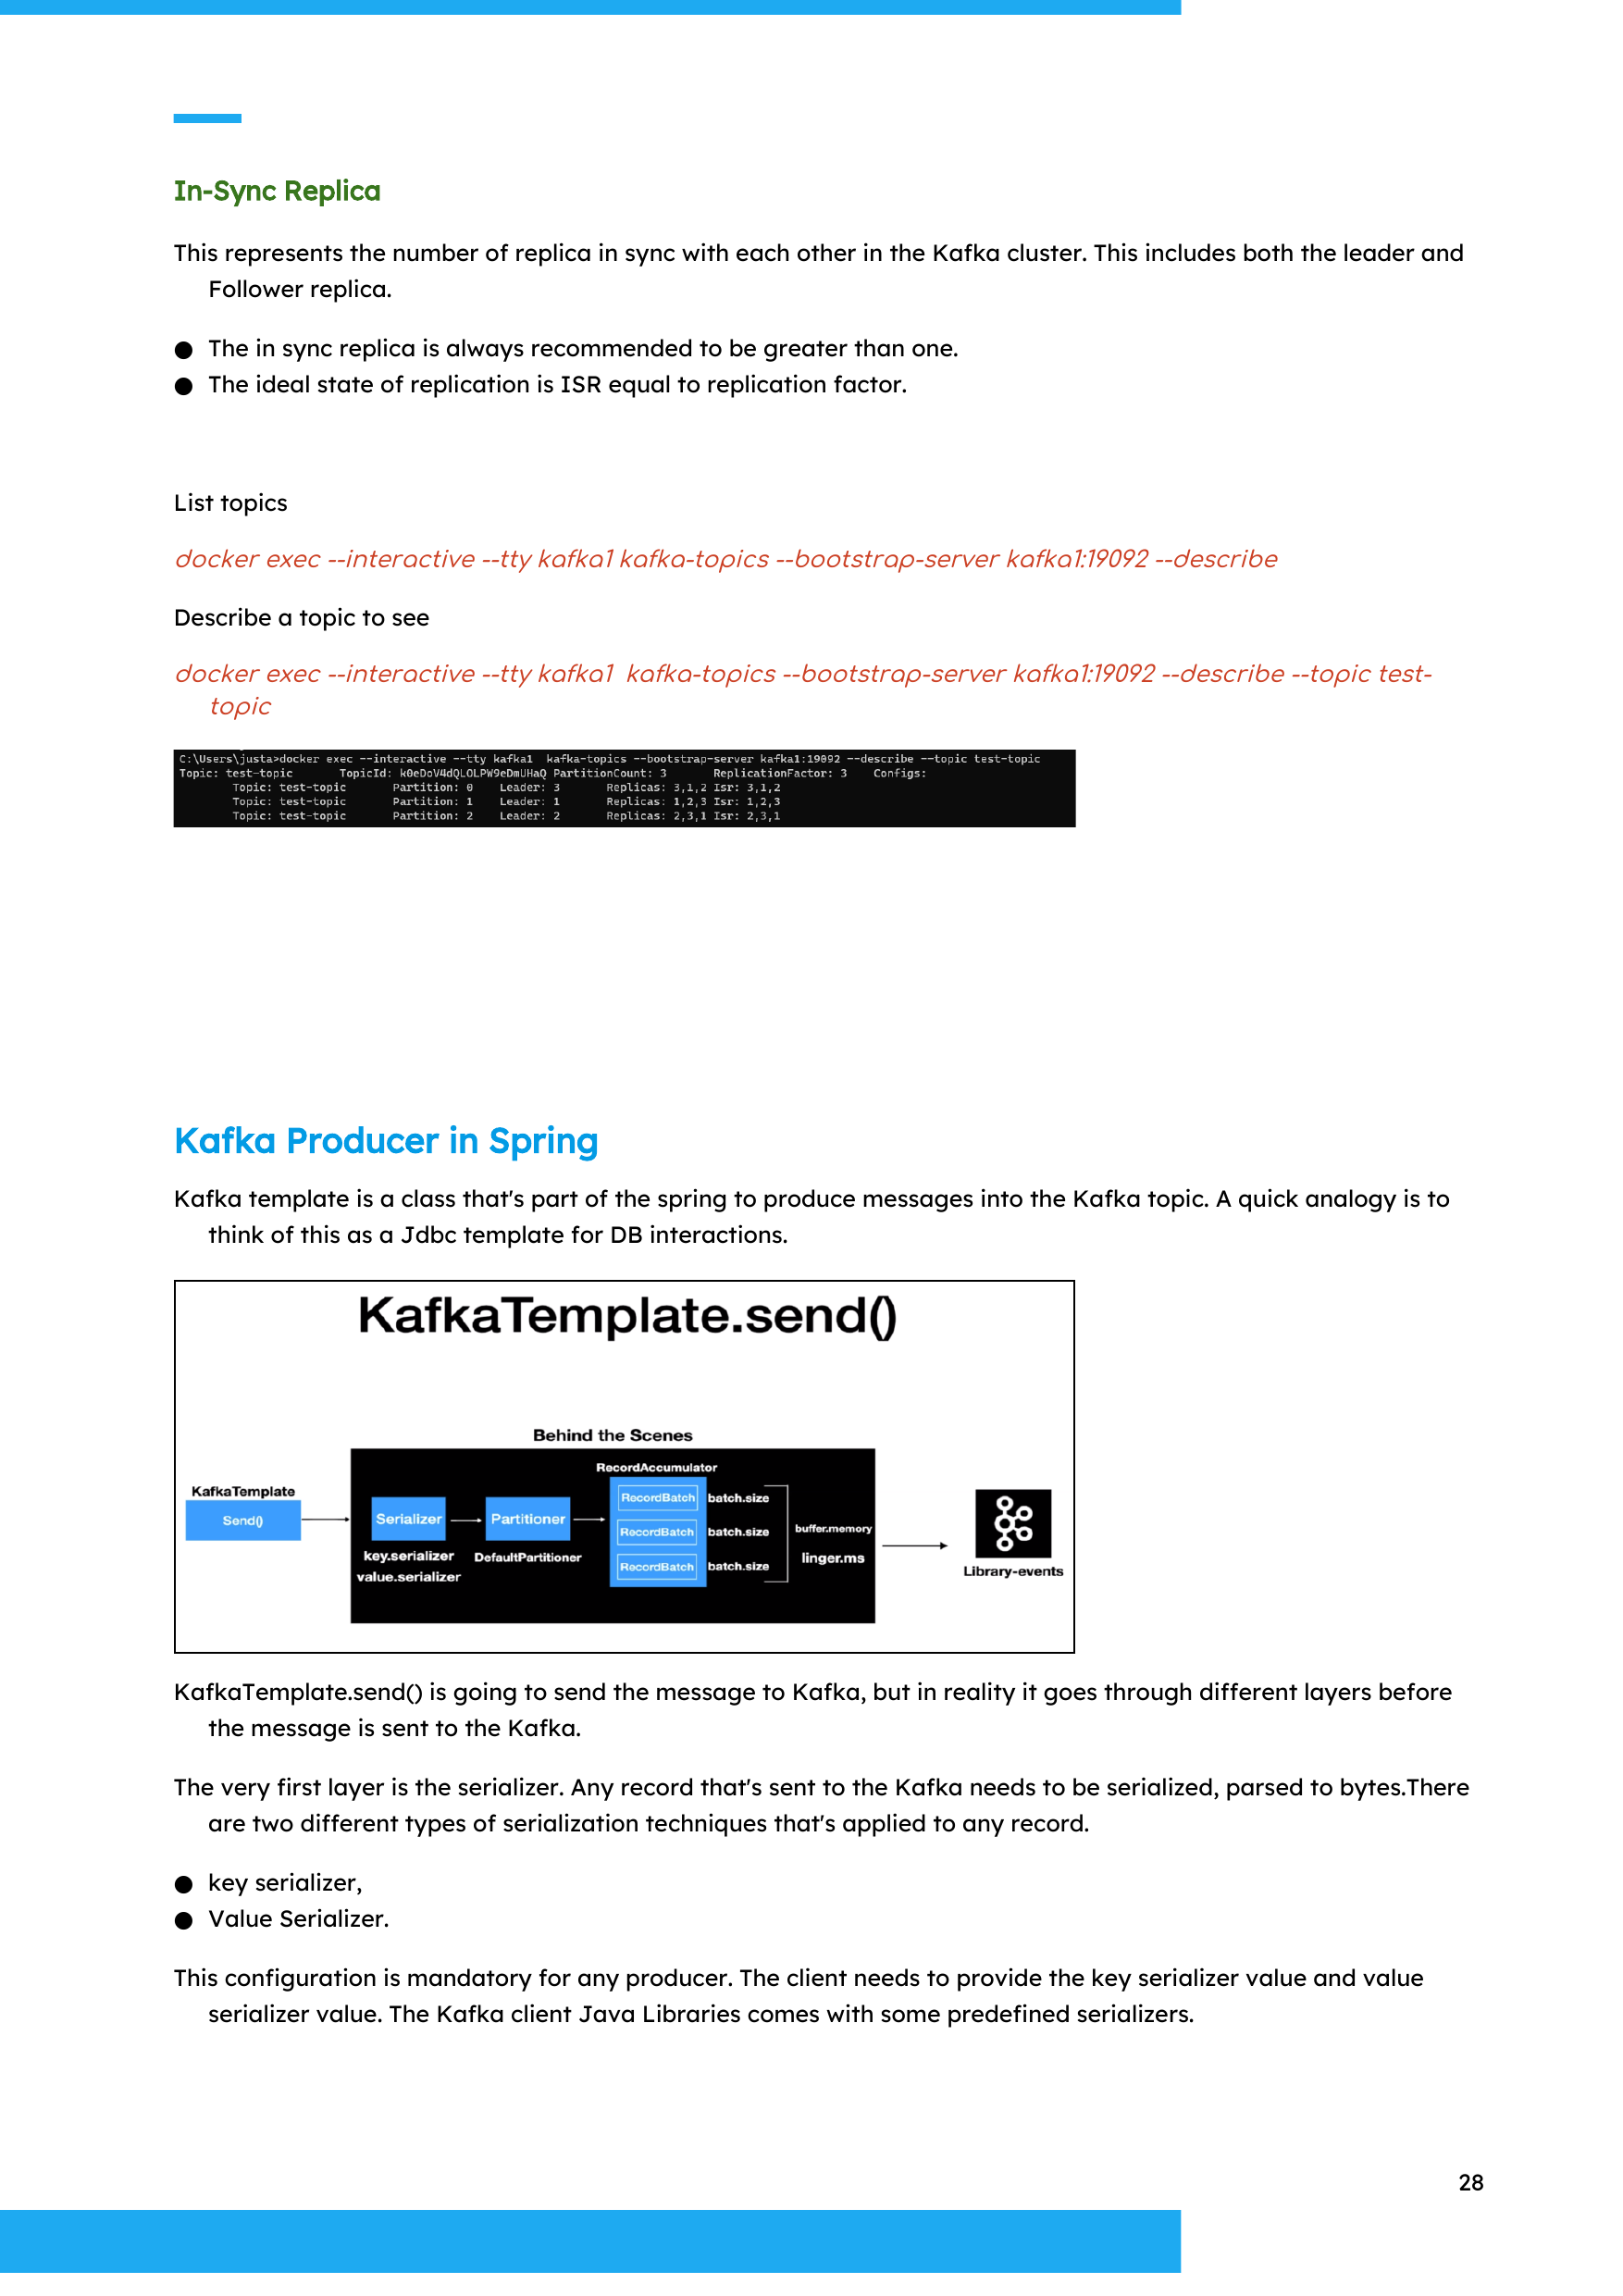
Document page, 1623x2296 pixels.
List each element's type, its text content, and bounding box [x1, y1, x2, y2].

picture [0, 2210, 1182, 2273]
text Describe a topic to see [173, 603, 1484, 632]
picture [173, 750, 1076, 827]
subtitle In-Sync Replica [173, 173, 1484, 206]
text KafkaTemplate.send() is going to send the message to Kafka, but in reality it goes through different layers before the message is sent to the Kafka. [173, 1677, 1484, 1742]
text Kafka template is a class that's part of the spring to produce messages into the Kafka topic. A quick analogy is to think of this as a Jdbc template for DB interactions. [173, 1185, 1484, 1249]
text The very first layer is the serializer. Any record that's sent to the Kafka needs to be serialized, parsed to bytes.There are two different types of serialization techniques that's applied to any record. [173, 1772, 1484, 1837]
list key serializer, [173, 1868, 1484, 1896]
list The in sync replica is always recommended to be greater than one. [173, 333, 1484, 363]
picture [173, 114, 242, 123]
list The ideal state of replication is ISR equal to replication factor. [173, 369, 1484, 399]
picture [176, 1282, 1073, 1652]
text List topics [173, 489, 1484, 517]
subtitle docker exec --interactive --tty kafka1 kafka-topics --bootstrap-server kafka1:19092 --describe --topic test-topic [173, 663, 1484, 720]
text This configuration is mandatory for any producer. The client needs to provide the key serializer value and value serializer value. The Kafka client Java Libraries comes with some predefined serializers. [173, 1963, 1484, 2029]
list Value Serializer. [173, 1904, 1484, 1932]
subtitle Kafka Producer in Spring [173, 1118, 1484, 1161]
picture [0, 0, 1182, 15]
subtitle docker exec --interactive --tty kafka1 kafka-topics --bootstrap-server kafka1:19092 --describe [173, 548, 1484, 573]
text This represents the number of replica in sync with each other in the Kafka cluster. This includes both the leader and Follower replica. [173, 238, 1484, 304]
